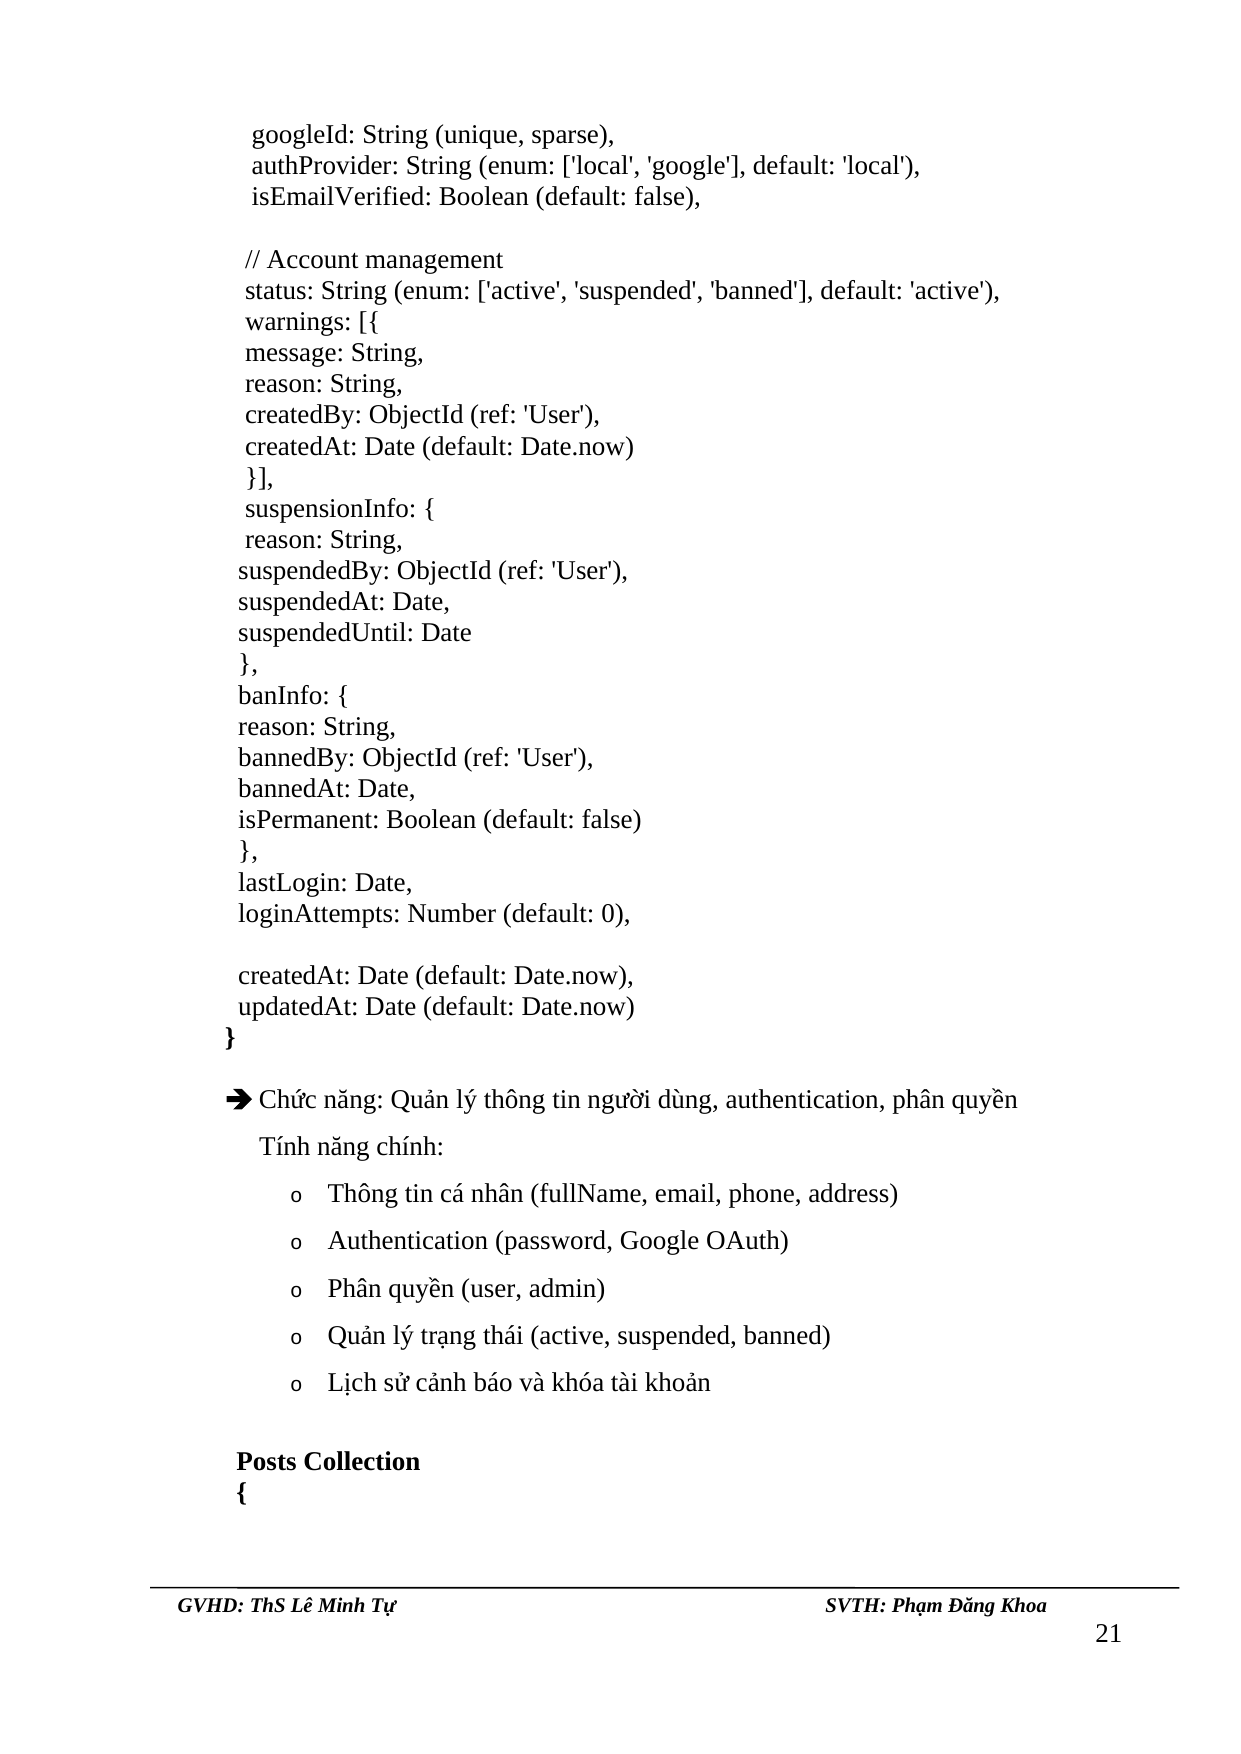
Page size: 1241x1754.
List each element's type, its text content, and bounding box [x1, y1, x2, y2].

text }, [177, 834, 1122, 866]
list Authentication (password, Google OAuth) [290, 1224, 1122, 1256]
text reason: String, [177, 367, 1122, 398]
text warnings: [{ [177, 305, 1122, 336]
text googleId: String (unique, sparse), [177, 118, 1122, 149]
text isEmailVerified: Boolean (default: false), [177, 180, 1122, 212]
text }, [177, 648, 1122, 679]
text isPermanent: Boolean (default: false) [177, 803, 1122, 834]
text authProvider: String (enum: ['local', 'google'], default: 'local'), [177, 149, 1122, 180]
text createdAt: Date (default: Date.now) [177, 429, 1122, 461]
text banInfo: { [177, 679, 1122, 710]
text createdBy: ObjectId (ref: 'User'), [177, 398, 1122, 429]
list Phân quyền (user, admin) [290, 1272, 1122, 1303]
text Chức năng: Quản lý thông tin người dùng, authentication, phân quyền [177, 1084, 1122, 1115]
text Posts Collection [177, 1445, 1122, 1476]
text updatedAt: Date (default: Date.now) [177, 990, 1122, 1021]
text { [177, 1476, 1122, 1507]
text lastLogin: Date, [177, 866, 1122, 897]
text status: String (enum: ['active', 'suspended', 'banned'], default: 'active'), [177, 274, 1122, 305]
text bannedBy: ObjectId (ref: 'User'), [177, 741, 1122, 772]
text Tính năng chính: [252, 1131, 1122, 1162]
text reason: String, [177, 710, 1122, 741]
text } [177, 1021, 1122, 1052]
text message: String, [177, 336, 1122, 367]
text createdAt: Date (default: Date.now), [177, 959, 1122, 990]
list Lịch sử cảnh báo và khóa tài khoản [290, 1366, 1122, 1398]
text suspendedAt: Date, [177, 585, 1122, 616]
text loginAttempts: Number (default: 0), [177, 897, 1122, 928]
text }], [177, 461, 1122, 492]
text // Account management [177, 243, 1122, 274]
text reason: String, [177, 523, 1122, 554]
text suspensionInfo: { [177, 492, 1122, 523]
list Quản lý trạng thái (active, suspended, banned) [290, 1319, 1122, 1351]
text suspendedUntil: Date [177, 616, 1122, 648]
list Thông tin cá nhân (fullName, email, phone, address) [290, 1177, 1122, 1209]
text bannedAt: Date, [177, 772, 1122, 803]
text suspendedBy: ObjectId (ref: 'User'), [177, 554, 1122, 585]
